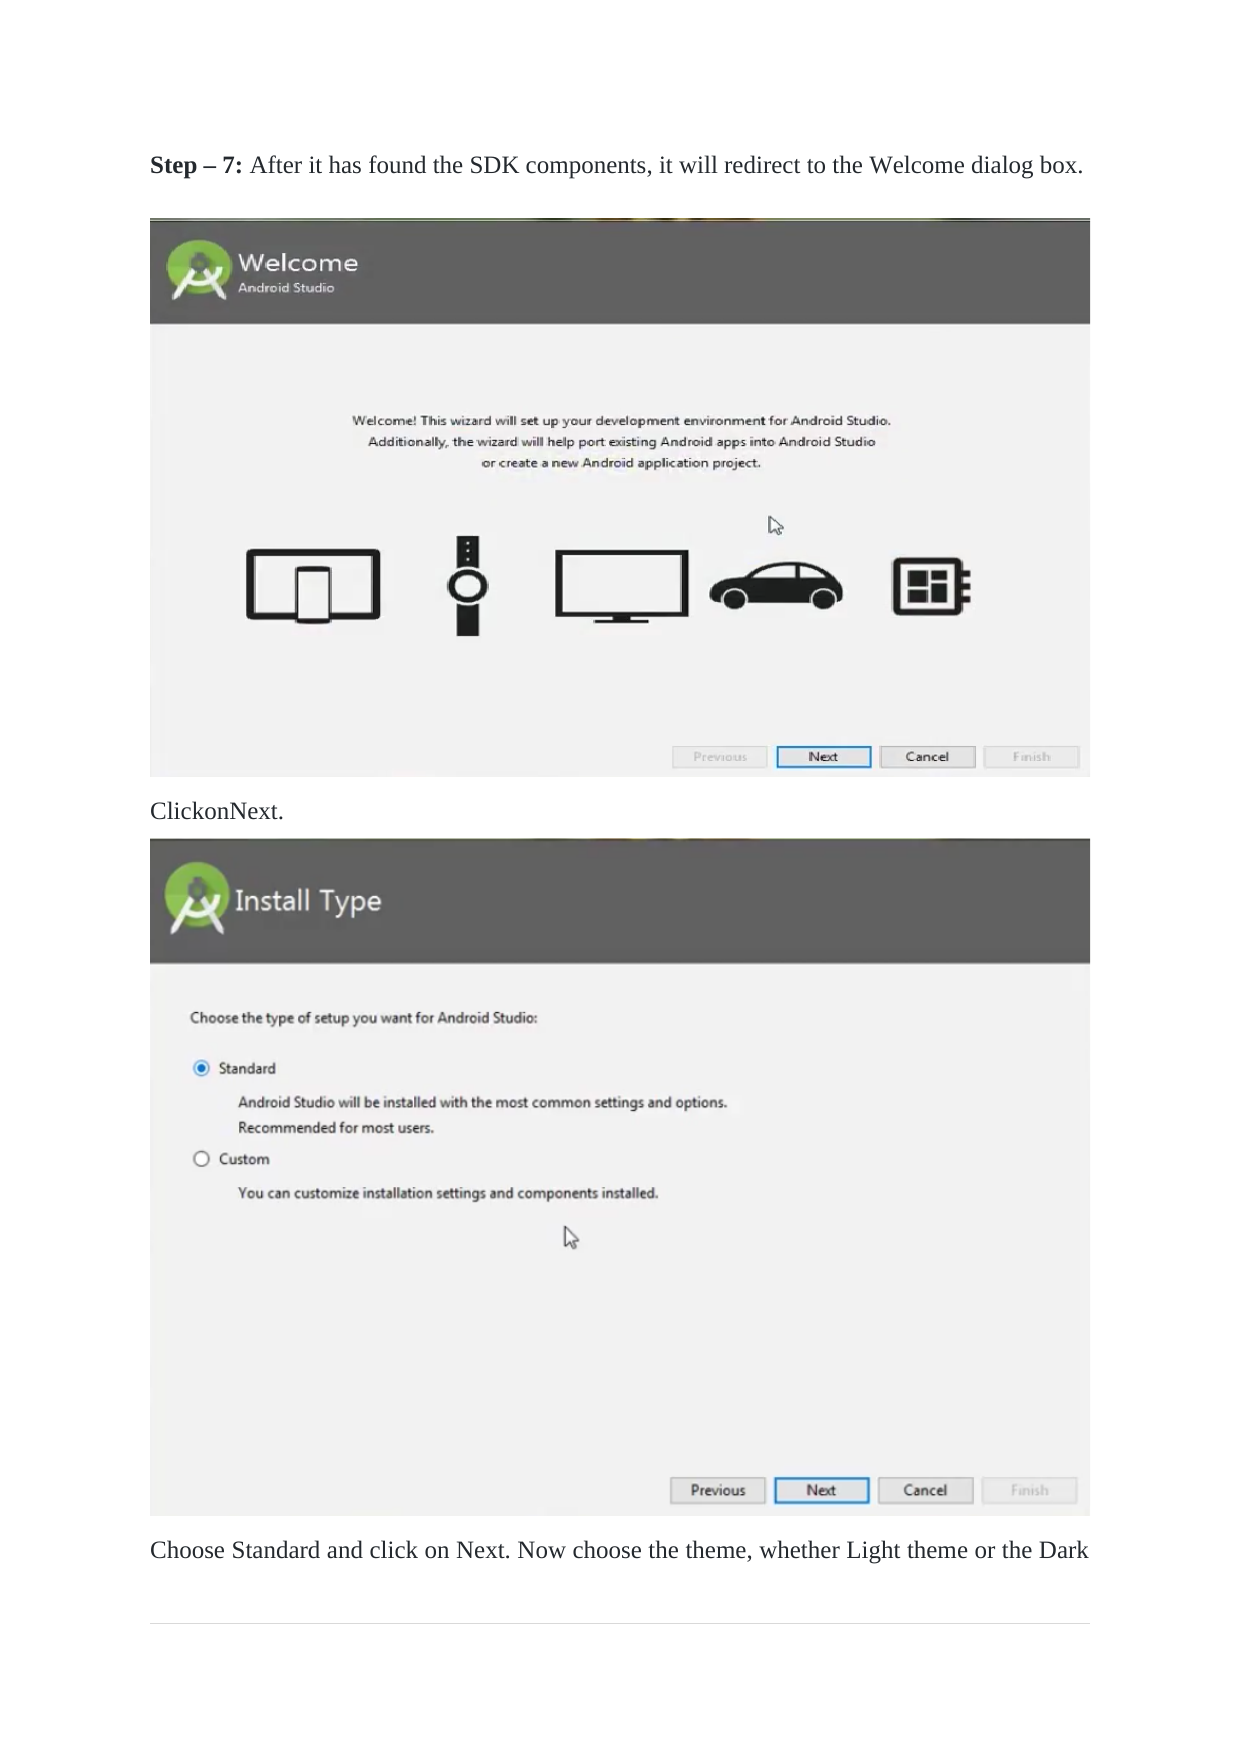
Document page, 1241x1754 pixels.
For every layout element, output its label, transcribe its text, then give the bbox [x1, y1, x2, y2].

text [150, 1516, 1090, 1564]
picture [150, 838, 1091, 1516]
text Step – 7: After it has found the SDK components, it will redirect to the Welcome dialog box. [150, 150, 1090, 179]
picture [150, 218, 1091, 777]
